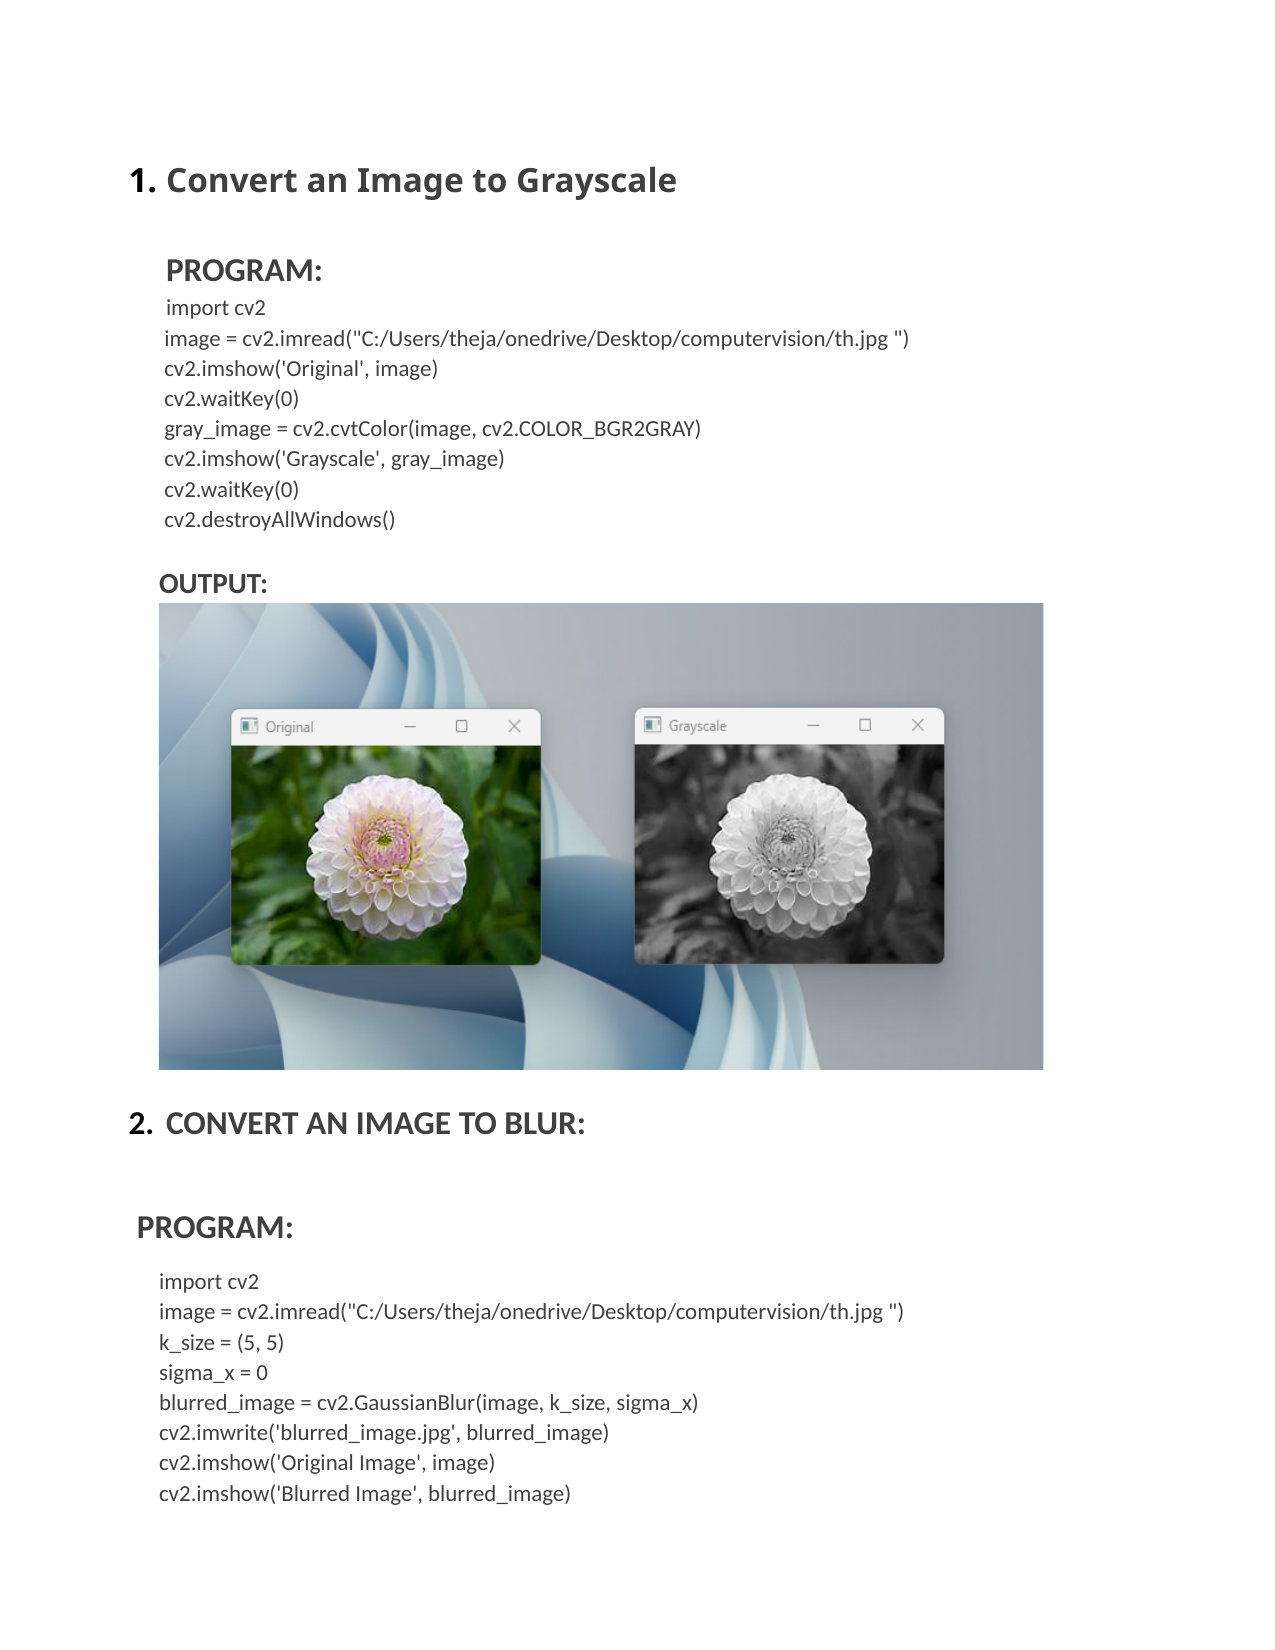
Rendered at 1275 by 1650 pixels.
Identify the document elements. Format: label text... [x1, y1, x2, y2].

list OUTPUT: [159, 565, 1199, 601]
list CONVERT AN IMAGE TO BLUR: [128, 1102, 1199, 1143]
list blurred_image = cv2.GaussianBlur(image, k_size, sigma_x) [159, 1388, 1199, 1416]
list import cv2 [159, 1267, 1199, 1295]
list import cv2 [166, 293, 1199, 321]
list PROGRAM: [166, 249, 1199, 290]
list k_size = (5, 5) [159, 1328, 1199, 1356]
list image = cv2.imread("C:/Users/theja/onedrive/Desktop/computervision/th.jpg ") [159, 1297, 1199, 1325]
list cv2.imwrite('blurred_image.jpg', blurred_image) [159, 1418, 1199, 1446]
list cv2.imshow('Original', image) [159, 354, 1199, 382]
text PROGRAM: [84, 1207, 1199, 1247]
list cv2.waitKey(0) [159, 475, 1199, 503]
list gray_image = cv2.cvtColor(image, cv2.COLOR_BGR2GRAY) [159, 414, 1199, 442]
picture [158, 603, 1044, 1070]
list cv2.destroyAllWindows() [159, 505, 1199, 533]
list Convert an Image to Grayscale [128, 157, 1199, 202]
list cv2.imshow('Blurred Image', blurred_image) [159, 1479, 1199, 1507]
list cv2.imshow('Original Image', image) [159, 1448, 1199, 1476]
list cv2.waitKey(0) [159, 384, 1199, 412]
list cv2.imshow('Grayscale', gray_image) [159, 444, 1199, 472]
list sigma_x = 0 [159, 1358, 1199, 1386]
list image = cv2.imread("C:/Users/theja/onedrive/Desktop/computervision/th.jpg ") [159, 324, 1199, 352]
